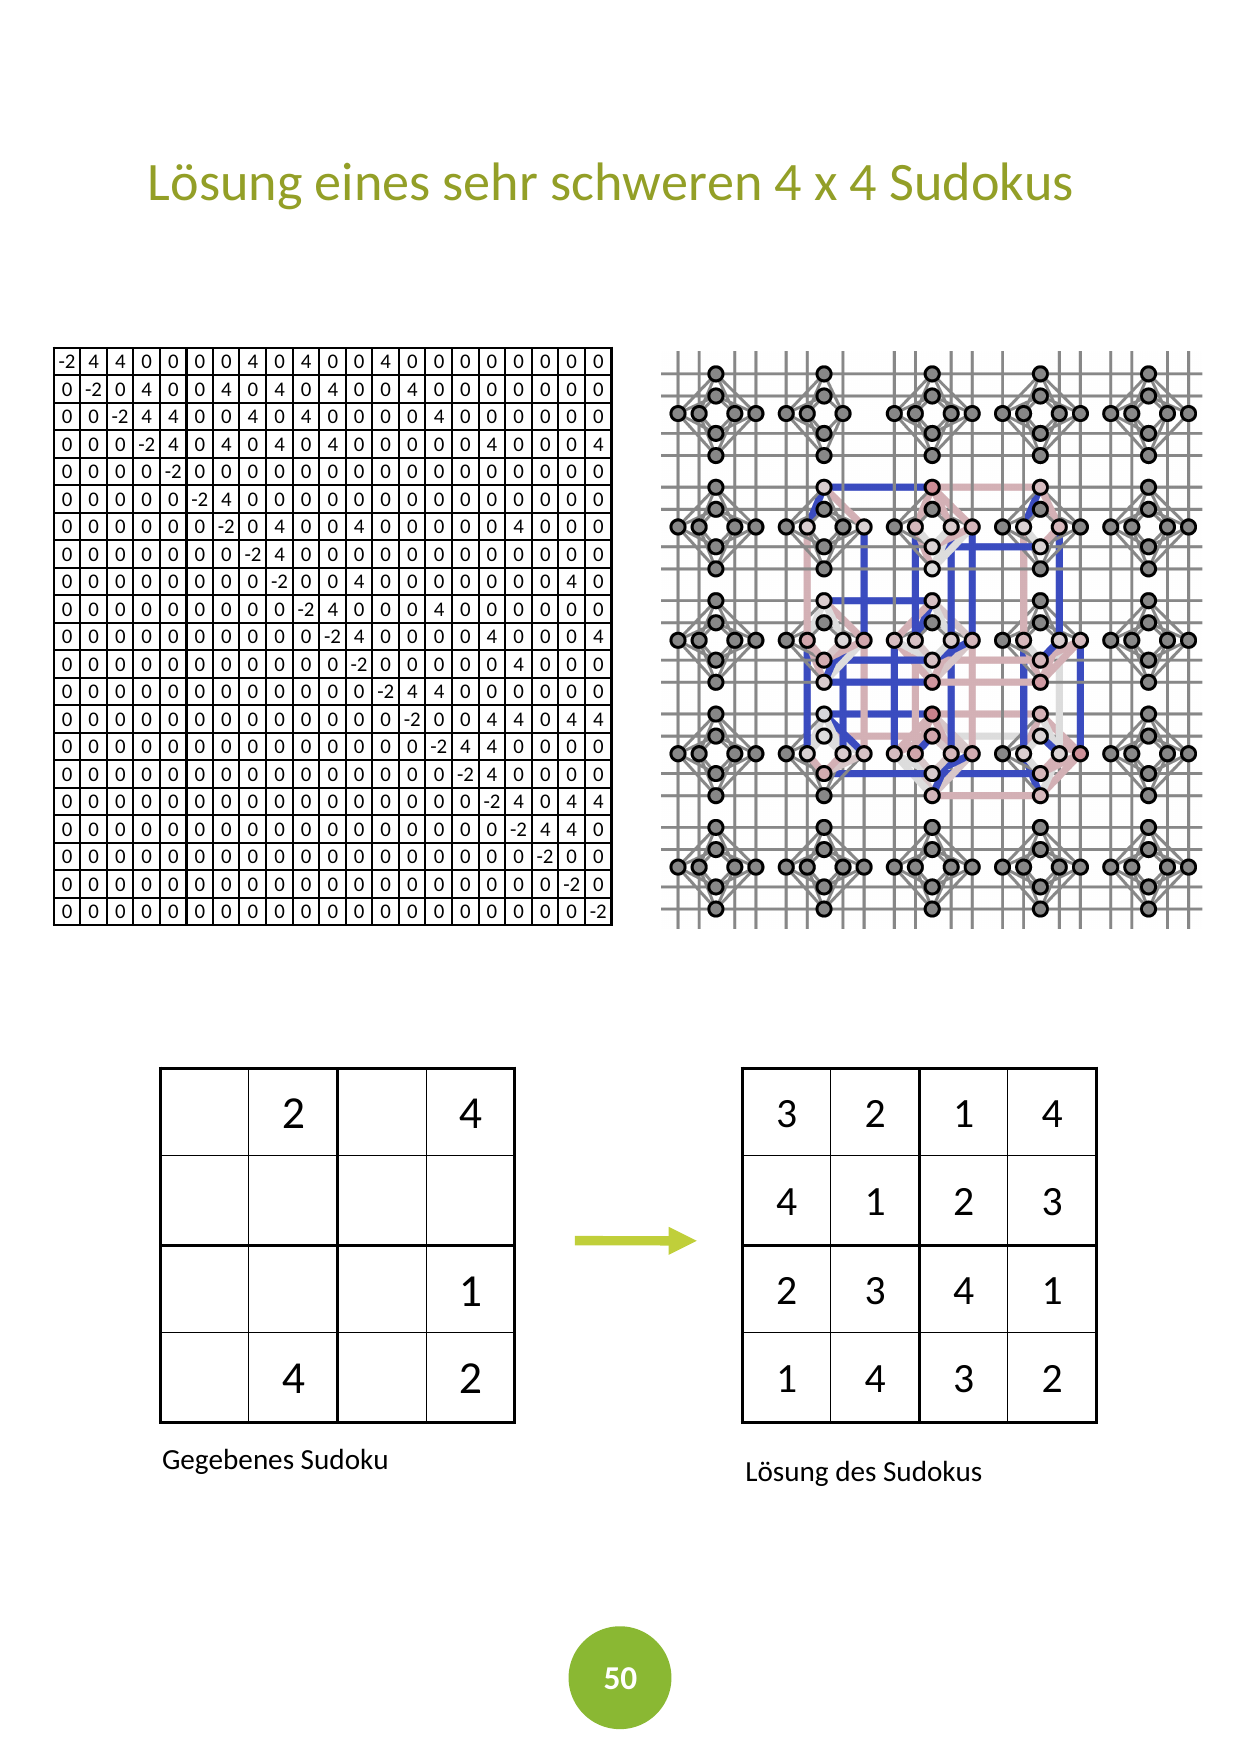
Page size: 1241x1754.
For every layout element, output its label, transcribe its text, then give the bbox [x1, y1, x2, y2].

subtitle Lösung eines sehr schweren 4 x 4 Sudokus [148, 148, 1093, 214]
picture [661, 351, 1203, 929]
